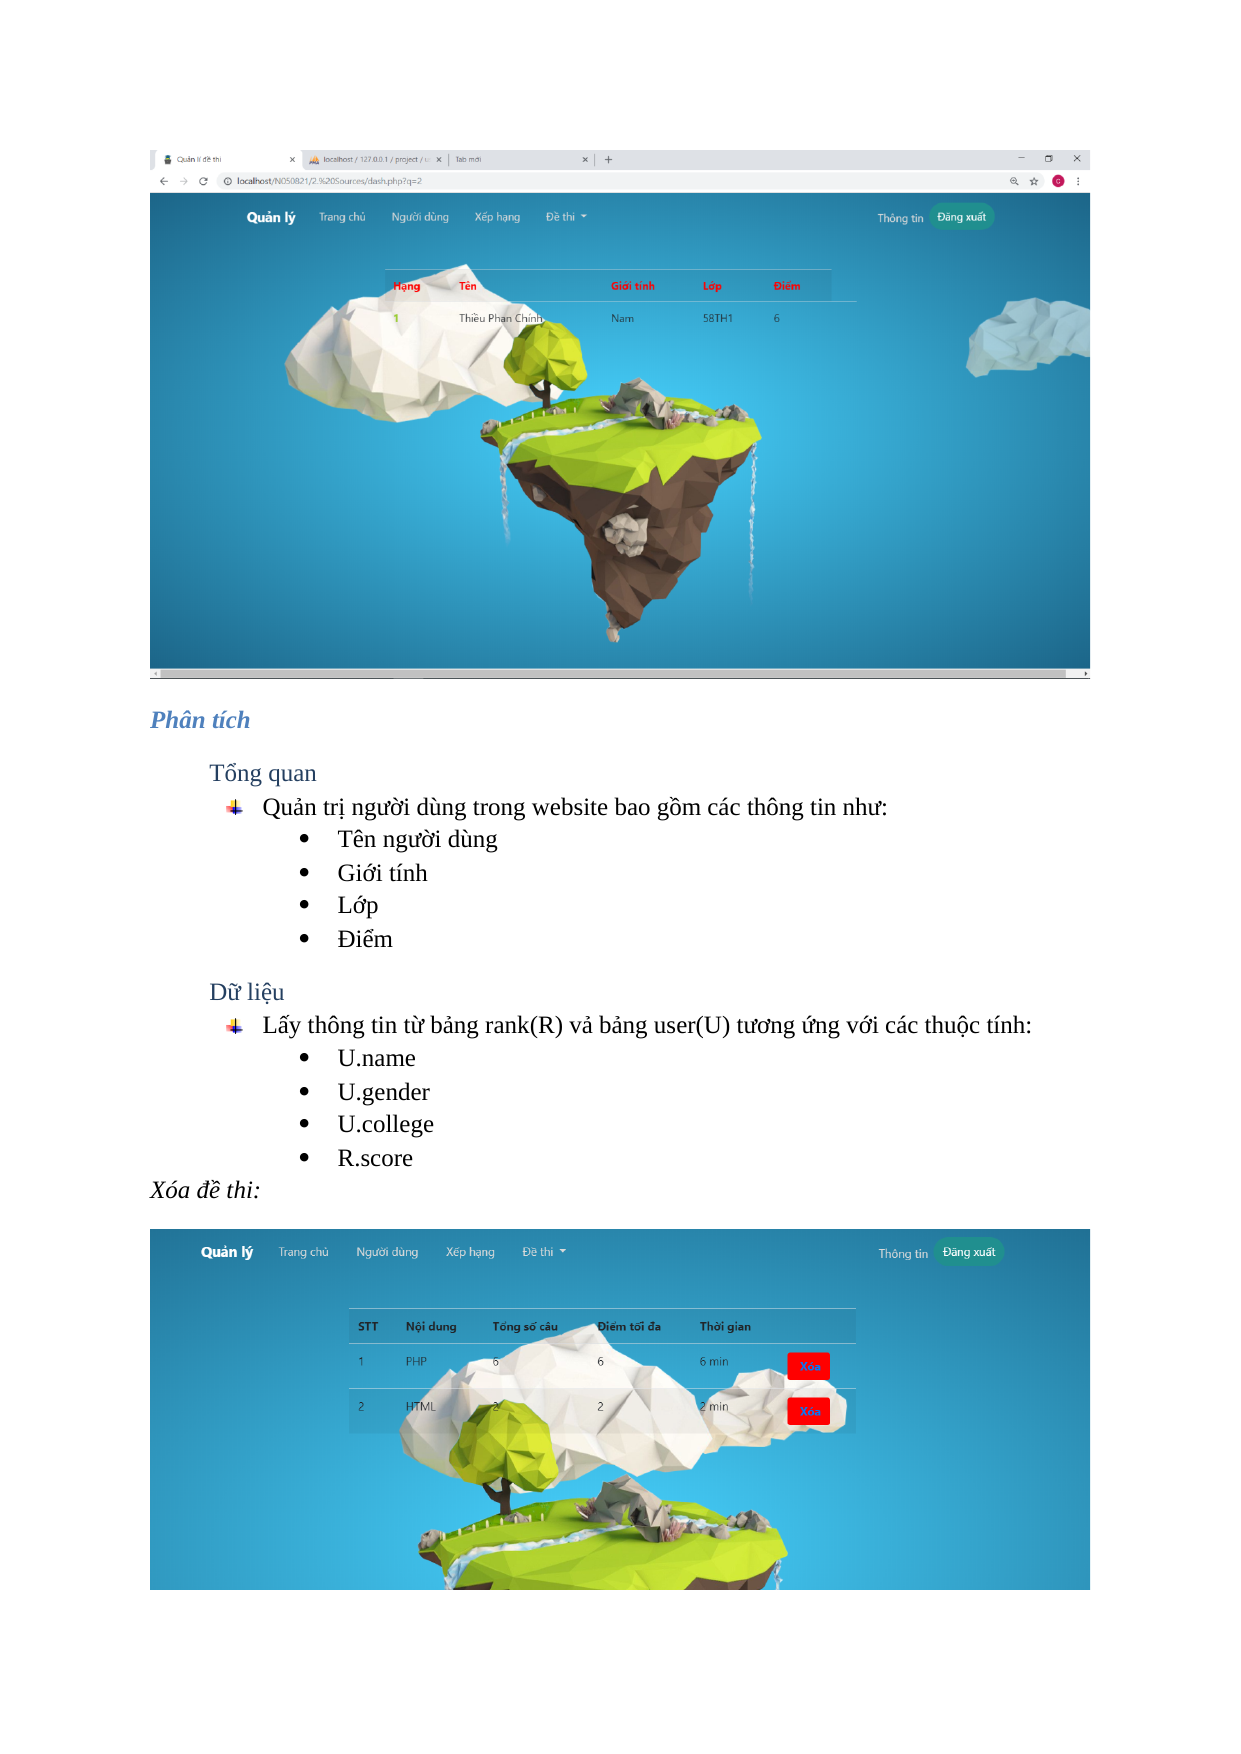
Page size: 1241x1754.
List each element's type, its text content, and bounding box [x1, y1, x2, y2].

picture [226, 798, 243, 815]
picture [226, 1017, 243, 1034]
picture [150, 1229, 1091, 1590]
list Lấy thông tin từ bảng rank(R) vả bảng user(U) tương ứng với các thuộc tính: [225, 1011, 1090, 1039]
list Giới tính [300, 858, 1090, 886]
list Quản trị người dùng trong website bao gồm các thông tin như: [225, 792, 1090, 820]
list Phân tích [150, 705, 1090, 733]
list R.score [300, 1143, 1090, 1171]
list U.gender [300, 1077, 1090, 1105]
text Xóa đề thi: [150, 1176, 1090, 1204]
list U.college [300, 1109, 1090, 1138]
list Tên người dùng [300, 824, 1090, 853]
picture [150, 150, 1091, 679]
list Lớp [300, 891, 1090, 919]
list U.name [300, 1043, 1090, 1072]
list Điểm [300, 924, 1090, 952]
list Dữ liệu [209, 977, 1090, 1006]
list Tổng quan [209, 758, 1090, 787]
